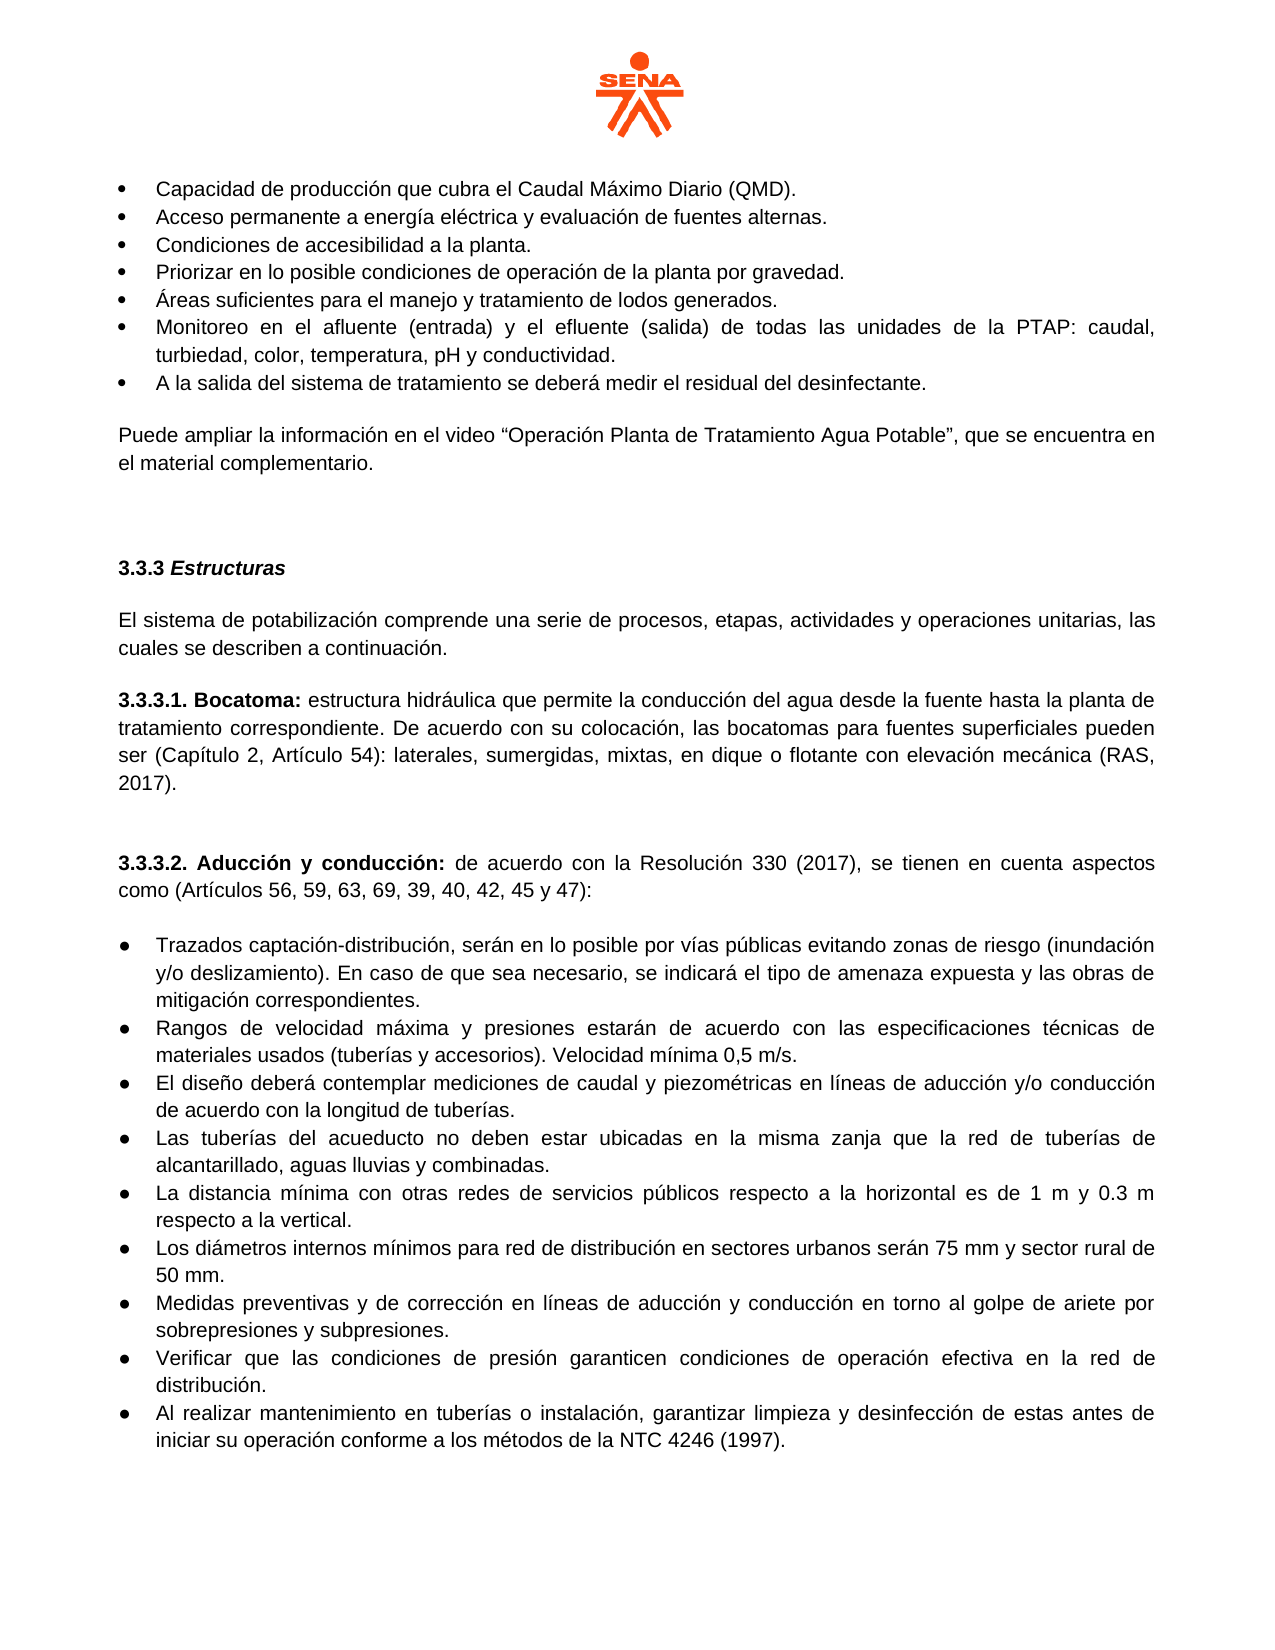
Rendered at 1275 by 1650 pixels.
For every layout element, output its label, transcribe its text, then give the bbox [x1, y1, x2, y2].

list El diseño deberá contemplar mediciones de caudal y piezométricas en líneas de aducción y/o conducción de acuerdo con la longitud de tuberías. [118, 1070, 1157, 1122]
list Capacidad de producción que cubra el Caudal Máximo Diario (QMD). [118, 177, 1157, 201]
list Al realizar mantenimiento en tuberías o instalación, garantizar limpieza y desinfección de estas antes de iniciar su operación conforme a los métodos de la NTC 4246 (1997). [118, 1400, 1157, 1452]
list Medidas preventivas y de corrección en líneas de aducción y conducción en torno al golpe de ariete por sobrepresiones y subpresiones. [118, 1290, 1157, 1342]
text 3.3.3.1. Bocatoma: estructura hidráulica que permite la conducción del agua desde la fuente hasta la planta de tratamiento correspondiente. De acuerdo con su colocación, las bocatomas para fuentes superficiales pueden ser (Capítulo 2, Artículo 54): laterales, sumergidas, mixtas, en dique o flotante con elevación mecánica (RAS, 2017). [118, 688, 1157, 794]
text 3.3.3.2. Aducción y conducción: de acuerdo con la Resolución 330 (2017), se tienen en cuenta aspectos como (Artículos 56, 59, 63, 69, 39, 40, 42, 45 y 47): [118, 850, 1157, 902]
list Los diámetros internos mínimos para red de distribución en sectores urbanos serán 75 mm y sector rural de 50 mm. [118, 1235, 1157, 1287]
text 3.3.3 Estructuras [118, 555, 1157, 579]
list Las tuberías del acueducto no deben estar ubicadas en la misma zanja que la red de tuberías de alcantarillado, aguas lluvias y combinadas. [118, 1125, 1157, 1177]
list Verificar que las condiciones de presión garanticen condiciones de operación efectiva en la red de distribución. [118, 1345, 1157, 1397]
list Áreas suficientes para el manejo y tratamiento de lodos generados. [118, 288, 1157, 312]
list Monitoreo en el afluente (entrada) y el efluente (salida) de todas las unidades de la PTAP: caudal, turbiedad, color, temperatura, pH y conductividad. [118, 315, 1157, 367]
list La distancia mínima con otras redes de servicios públicos respecto a la horizontal es de 1 m y 0.3 m respecto a la vertical. [118, 1180, 1157, 1232]
picture [585, 48, 690, 142]
text El sistema de potabilización comprende una serie de procesos, etapas, actividades y operaciones unitarias, las cuales se describen a continuación. [118, 608, 1157, 659]
list Priorizar en lo posible condiciones de operación de la planta por gravedad. [118, 260, 1157, 284]
list Rangos de velocidad máxima y presiones estarán de acuerdo con las especificaciones técnicas de materiales usados (tuberías y accesorios). Velocidad mínima 0,5 m/s. [118, 1015, 1157, 1067]
list Condiciones de accesibilidad a la planta. [118, 232, 1157, 256]
list Trazados captación-distribución, serán en lo posible por vías públicas evitando zonas de riesgo (inundación y/o deslizamiento). En caso de que sea necesario, se indicará el tipo de amenaza expuesta y las obras de mitigación correspondientes. [118, 933, 1157, 1012]
text Puede ampliar la información en el video “Operación Planta de Tratamiento Agua Potable”, que se encuentra en el material complementario. [118, 423, 1157, 474]
list A la salida del sistema de tratamiento se deberá medir el residual del desinfectante. [118, 370, 1157, 394]
list Acceso permanente a energía eléctrica y evaluación de fuentes alternas. [118, 205, 1157, 229]
